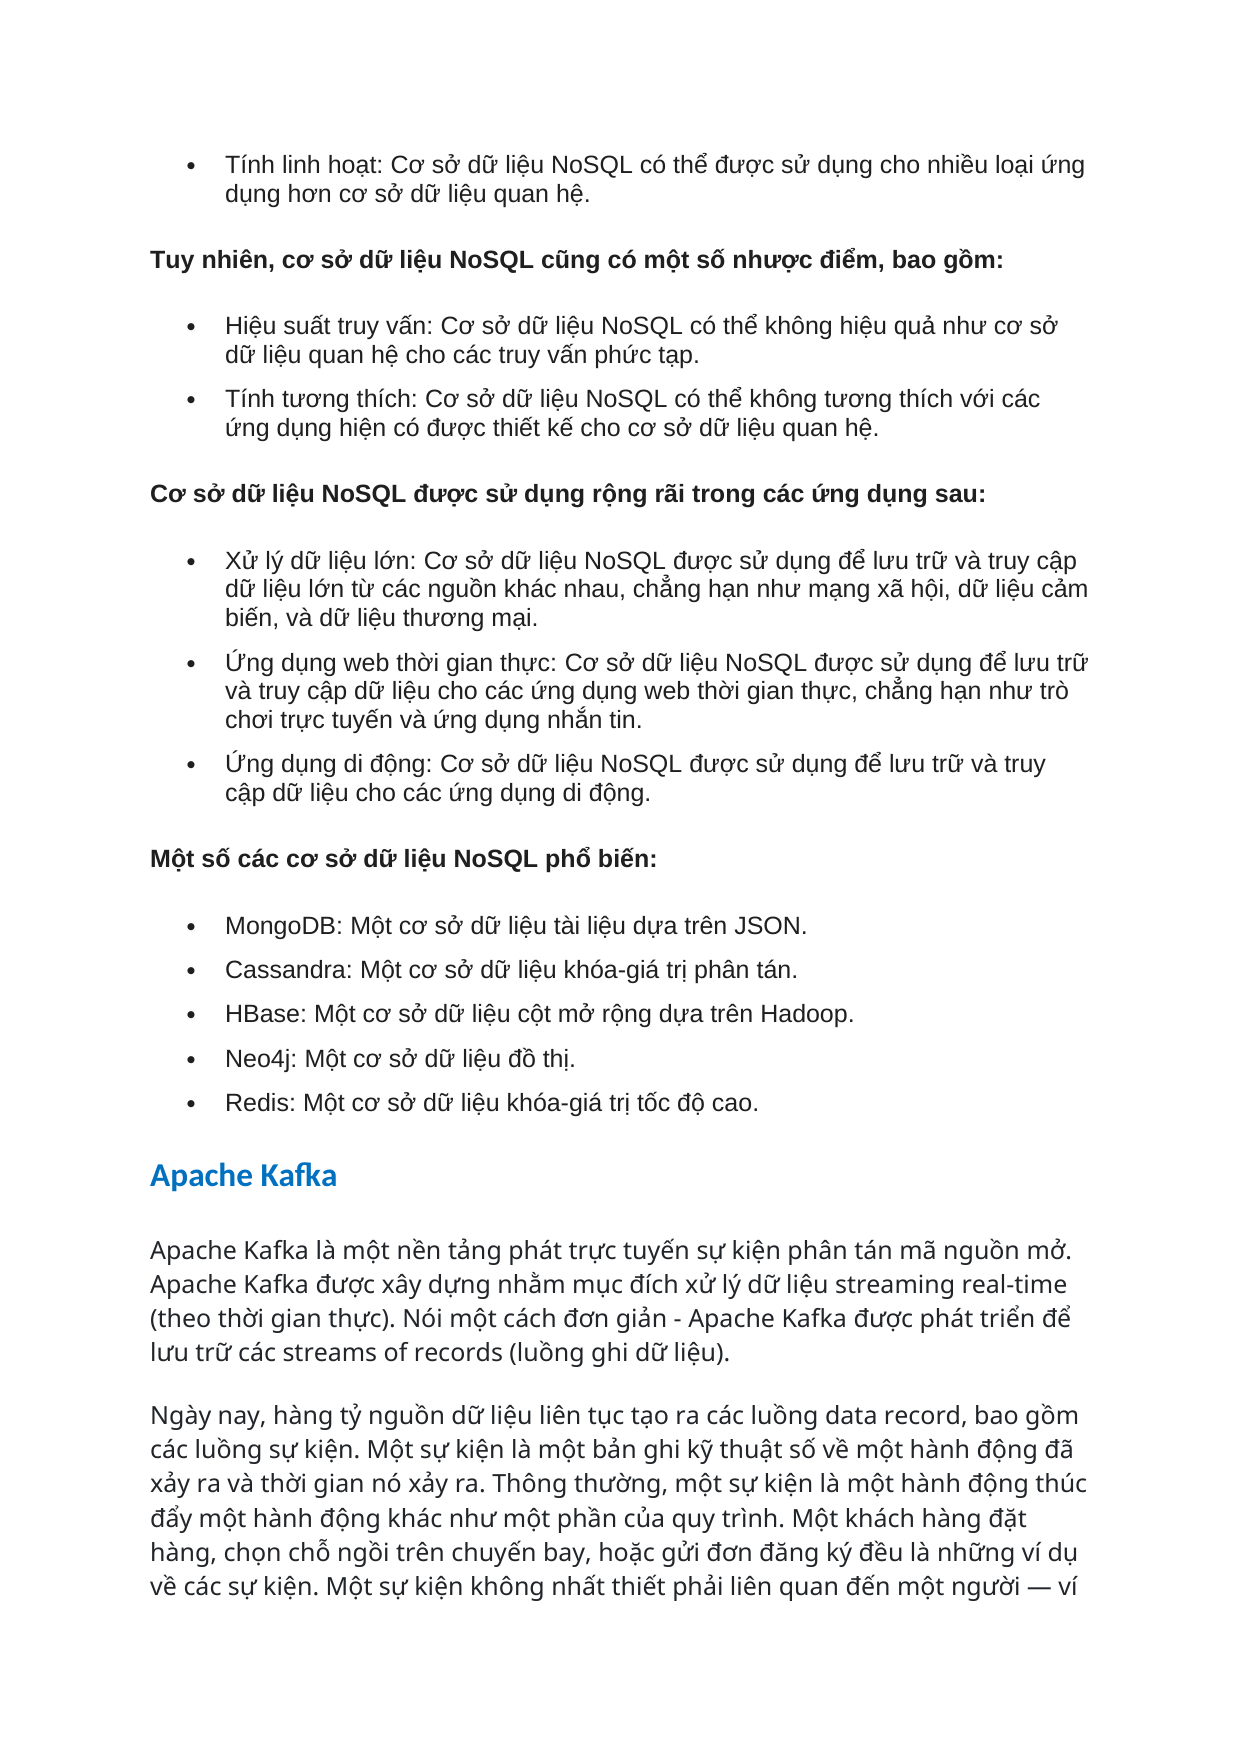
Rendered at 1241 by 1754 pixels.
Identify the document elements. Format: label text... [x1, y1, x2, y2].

list Cassandra: Một cơ sở dữ liệu khóa-giá trị phân tán. [187, 955, 1090, 984]
text Cơ sở dữ liệu NoSQL được sử dụng rộng rãi trong các ứng dụng sau: [150, 479, 1090, 508]
list Hiệu suất truy vấn: Cơ sở dữ liệu NoSQL có thể không hiệu quả như cơ sở dữ liệu quan hệ cho các truy vấn phức tạp. [187, 311, 1090, 369]
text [150, 1398, 1090, 1602]
text Một số các cơ sở dữ liệu NoSQL phổ biến: [150, 844, 1090, 873]
text Apache Kafka là một nền tảng phát trực tuyến sự kiện phân tán mã nguồn mở. Apache Kafka được xây dựng nhằm mục đích xử lý dữ liệu streaming real-time (theo thời gian thực). Nói một cách đơn giản - Apache Kafka được phát triển để lưu trữ các streams of records (luồng ghi dữ liệu). [150, 1233, 1090, 1369]
list Neo4j: Một cơ sở dữ liệu đồ thị. [187, 1044, 1090, 1072]
list Xử lý dữ liệu lớn: Cơ sở dữ liệu NoSQL được sử dụng để lưu trữ và truy cập dữ liệu lớn từ các nguồn khác nhau, chẳng hạn như mạng xã hội, dữ liệu cảm biến, và dữ liệu thương mại. [187, 546, 1090, 632]
list MongoDB: Một cơ sở dữ liệu tài liệu dựa trên JSON. [187, 911, 1090, 939]
list Ứng dụng di động: Cơ sở dữ liệu NoSQL được sử dụng để lưu trữ và truy cập dữ liệu cho các ứng dụng di động. [187, 749, 1090, 807]
list Tính tương thích: Cơ sở dữ liệu NoSQL có thể không tương thích với các ứng dụng hiện có được thiết kế cho cơ sở dữ liệu quan hệ. [187, 384, 1090, 442]
list Redis: Một cơ sở dữ liệu khóa-giá trị tốc độ cao. [187, 1088, 1090, 1117]
list Tính linh hoạt: Cơ sở dữ liệu NoSQL có thể được sử dụng cho nhiều loại ứng dụng hơn cơ sở dữ liệu quan hệ. [187, 150, 1090, 207]
list Ứng dụng web thời gian thực: Cơ sở dữ liệu NoSQL được sử dụng để lưu trữ và truy cập dữ liệu cho các ứng dụng web thời gian thực, chẳng hạn như trò chơi trực tuyến và ứng dụng nhắn tin. [187, 647, 1090, 734]
list HBase: Một cơ sở dữ liệu cột mở rộng dựa trên Hadoop. [187, 999, 1090, 1028]
text Apache Kafka [150, 1154, 1090, 1195]
text Tuy nhiên, cơ sở dữ liệu NoSQL cũng có một số nhược điểm, bao gồm: [150, 245, 1090, 274]
